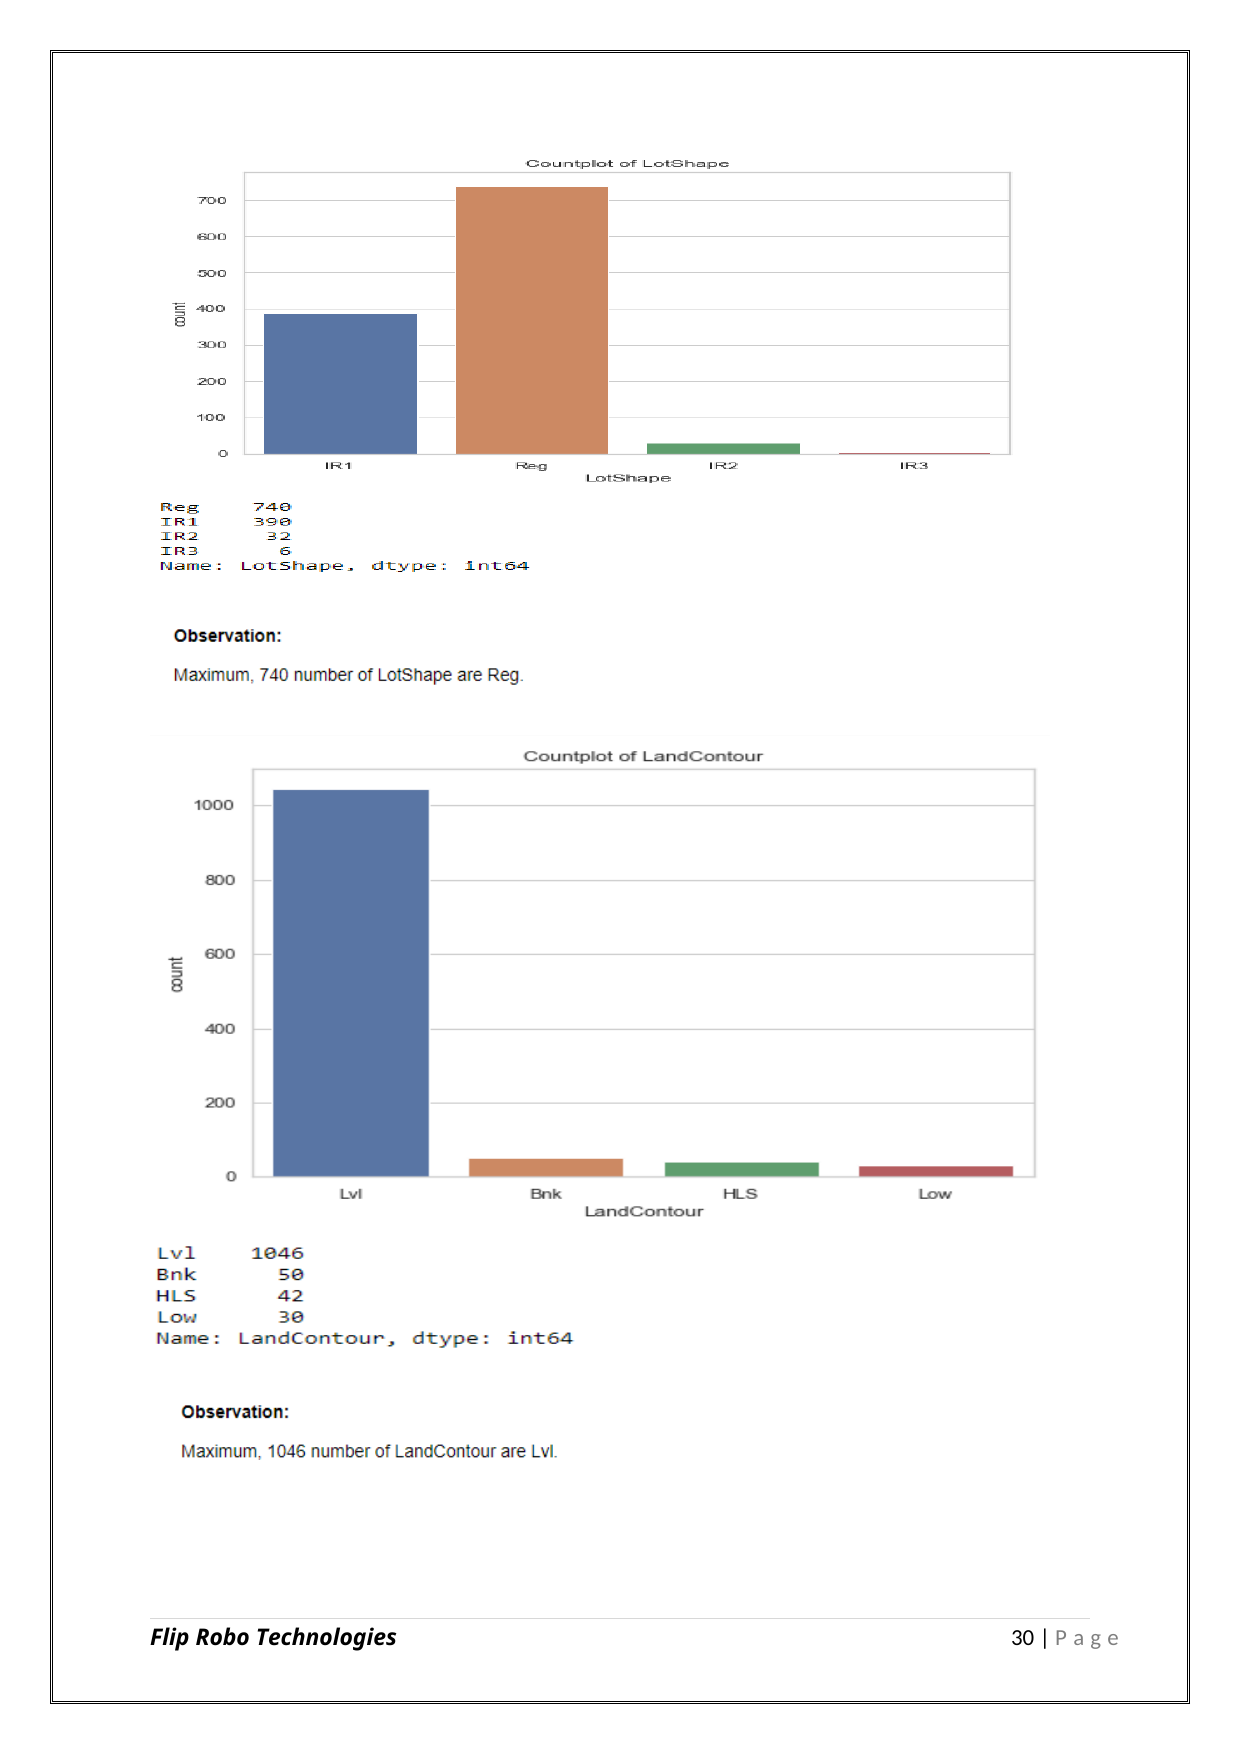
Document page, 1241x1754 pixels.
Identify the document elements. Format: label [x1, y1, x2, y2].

picture [150, 150, 1025, 583]
picture [150, 613, 583, 705]
picture [150, 735, 1050, 1359]
picture [150, 1389, 603, 1479]
